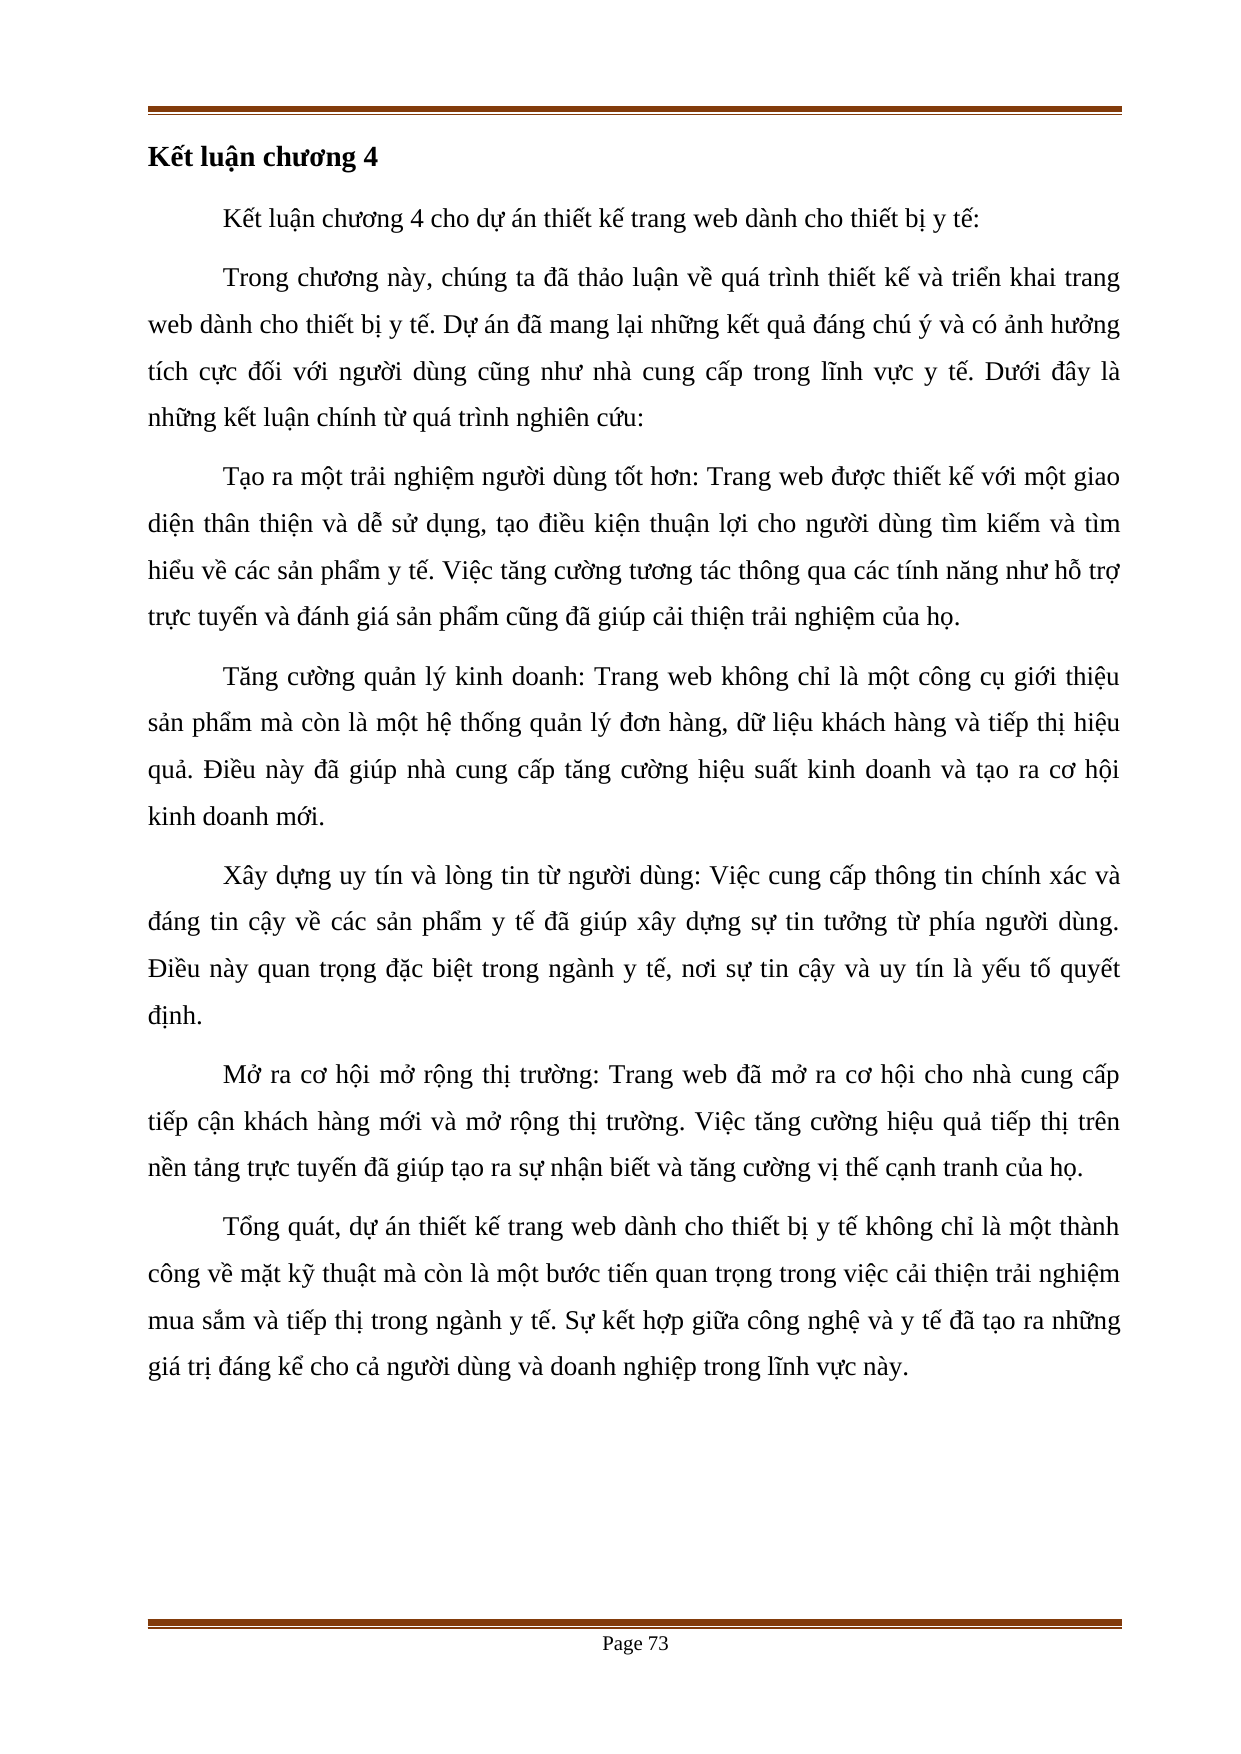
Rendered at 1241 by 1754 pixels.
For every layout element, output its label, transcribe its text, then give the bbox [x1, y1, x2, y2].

text Tổng quát, dự án thiết kế trang web dành cho thiết bị y tế không chỉ là một thành công về mặt kỹ thuật mà còn là một bước tiến quan trọng trong việc cải thiện trải nghiệm mua sắm và tiếp thị trong ngành y tế. Sự kết hợp giữa công nghệ và y tế đã tạo ra những giá trị đáng kể cho cả người dùng và doanh nghiệp trong lĩnh vực này. [148, 1210, 1122, 1382]
text Xây dựng uy tín và lòng tin từ người dùng: Việc cung cấp thông tin chính xác và đáng tin cậy về các sản phẩm y tế đã giúp xây dựng sự tin tưởng từ phía người dùng. Điều này quan trọng đặc biệt trong ngành y tế, nơi sự tin cậy và uy tín là yếu tố quyết định. [148, 859, 1122, 1030]
text Trong chương này, chúng ta đã thảo luận về quá trình thiết kế và triển khai trang web dành cho thiết bị y tế. Dự án đã mang lại những kết quả đáng chú ý và có ảnh hưởng tích cực đối với người dùng cũng như nhà cung cấp trong lĩnh vực y tế. Dưới đây là những kết luận chính từ quá trình nghiên cứu: [148, 261, 1122, 432]
text Mở ra cơ hội mở rộng thị trường: Trang web đã mở ra cơ hội cho nhà cung cấp tiếp cận khách hàng mới và mở rộng thị trường. Việc tăng cường hiệu quả tiếp thị trên nền tảng trực tuyến đã giúp tạo ra sự nhận biết và tăng cường vị thế cạnh tranh của họ. [148, 1058, 1122, 1182]
text Tăng cường quản lý kinh doanh: Trang web không chỉ là một công cụ giới thiệu sản phẩm mà còn là một hệ thống quản lý đơn hàng, dữ liệu khách hàng và tiếp thị hiệu quả. Điều này đã giúp nhà cung cấp tăng cường hiệu suất kinh doanh và tạo ra cơ hội kinh doanh mới. [148, 659, 1122, 831]
text Tạo ra một trải nghiệm người dùng tốt hơn: Trang web được thiết kế với một giao diện thân thiện và dễ sử dụng, tạo điều kiện thuận lợi cho người dùng tìm kiếm và tìm hiểu về các sản phẩm y tế. Việc tăng cường tương tác thông qua các tính năng như hỗ trợ trực tuyến và đánh giá sản phẩm cũng đã giúp cải thiện trải nghiệm của họ. [148, 460, 1122, 632]
text Kết luận chương 4 [148, 139, 1122, 173]
text Kết luận chương 4 cho dự án thiết kế trang web dành cho thiết bị y tế: [148, 202, 1122, 233]
